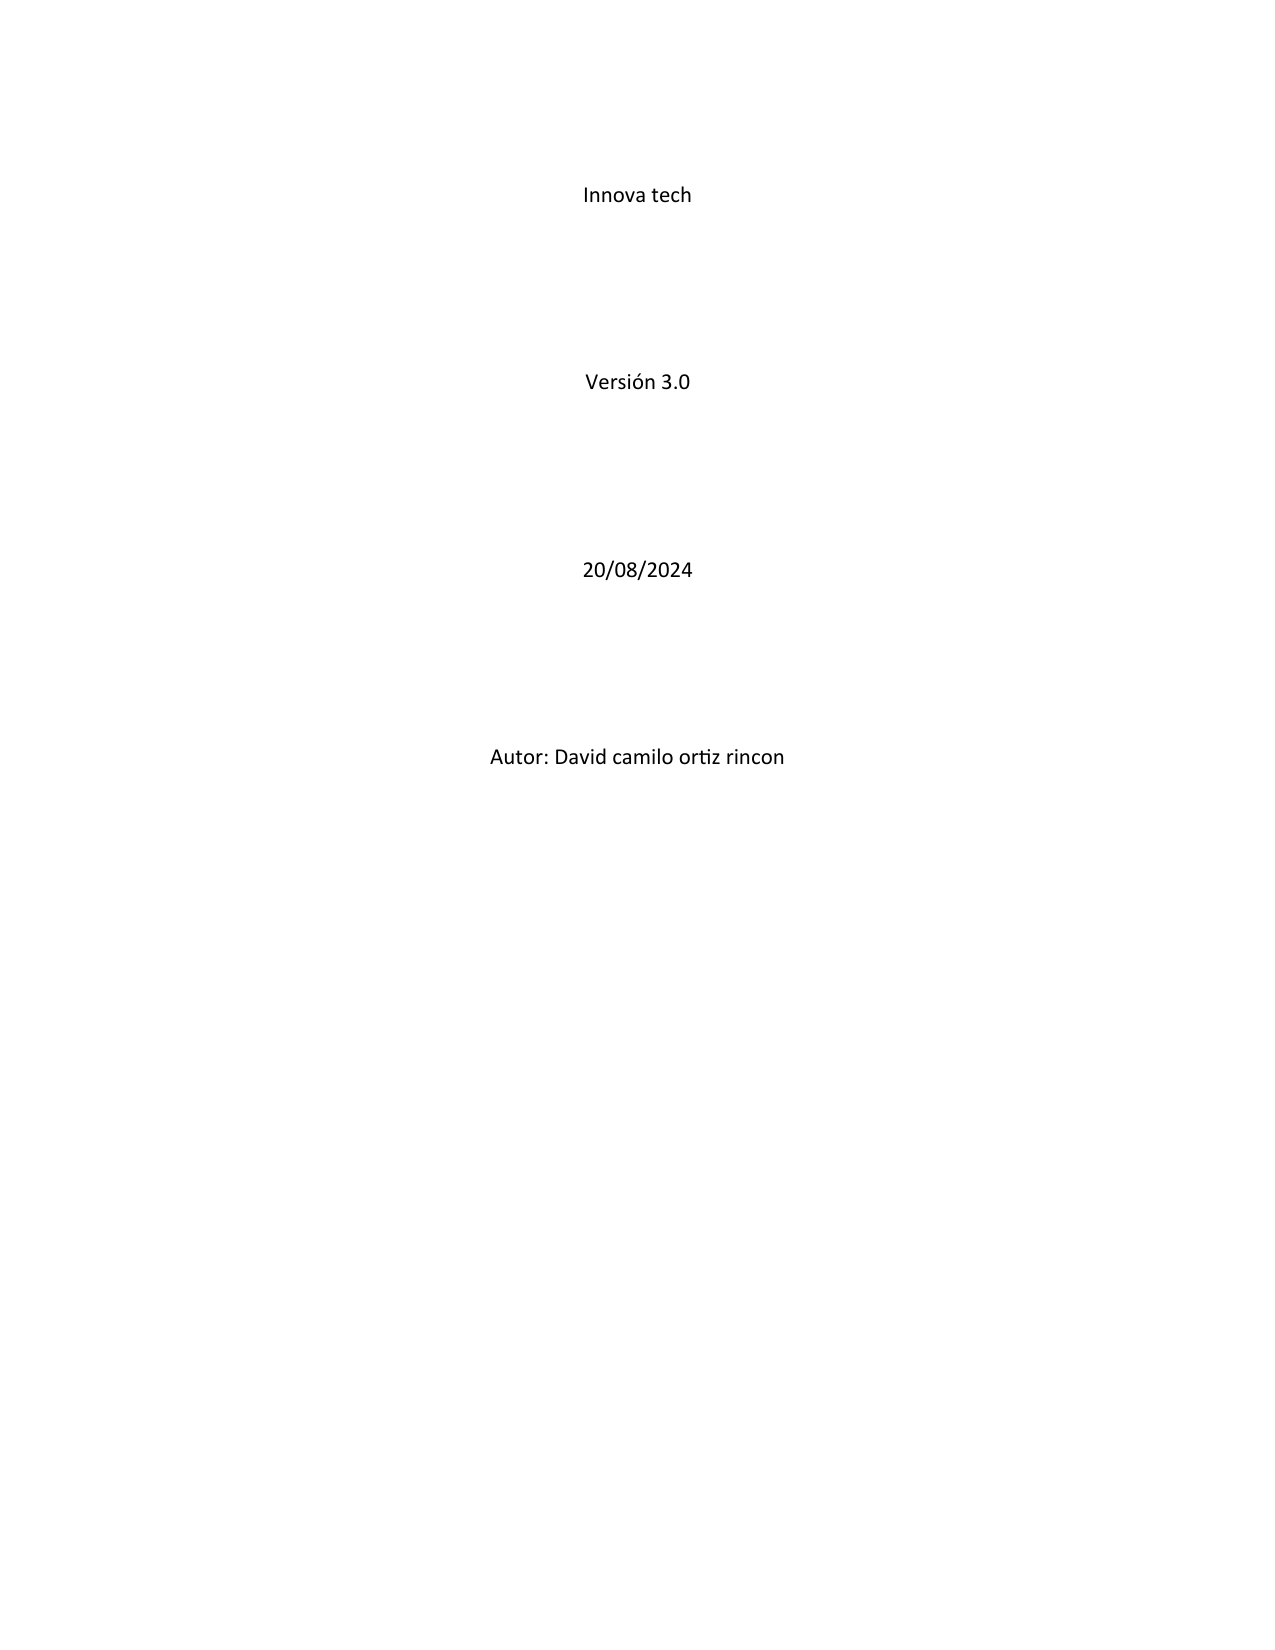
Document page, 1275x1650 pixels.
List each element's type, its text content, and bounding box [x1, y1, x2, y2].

text 20/08/2024 [177, 555, 1098, 583]
text Versión 3.0 [177, 367, 1098, 395]
text Autor: David camilo ortiz rincon [177, 742, 1098, 770]
text Innova tech [177, 180, 1098, 208]
